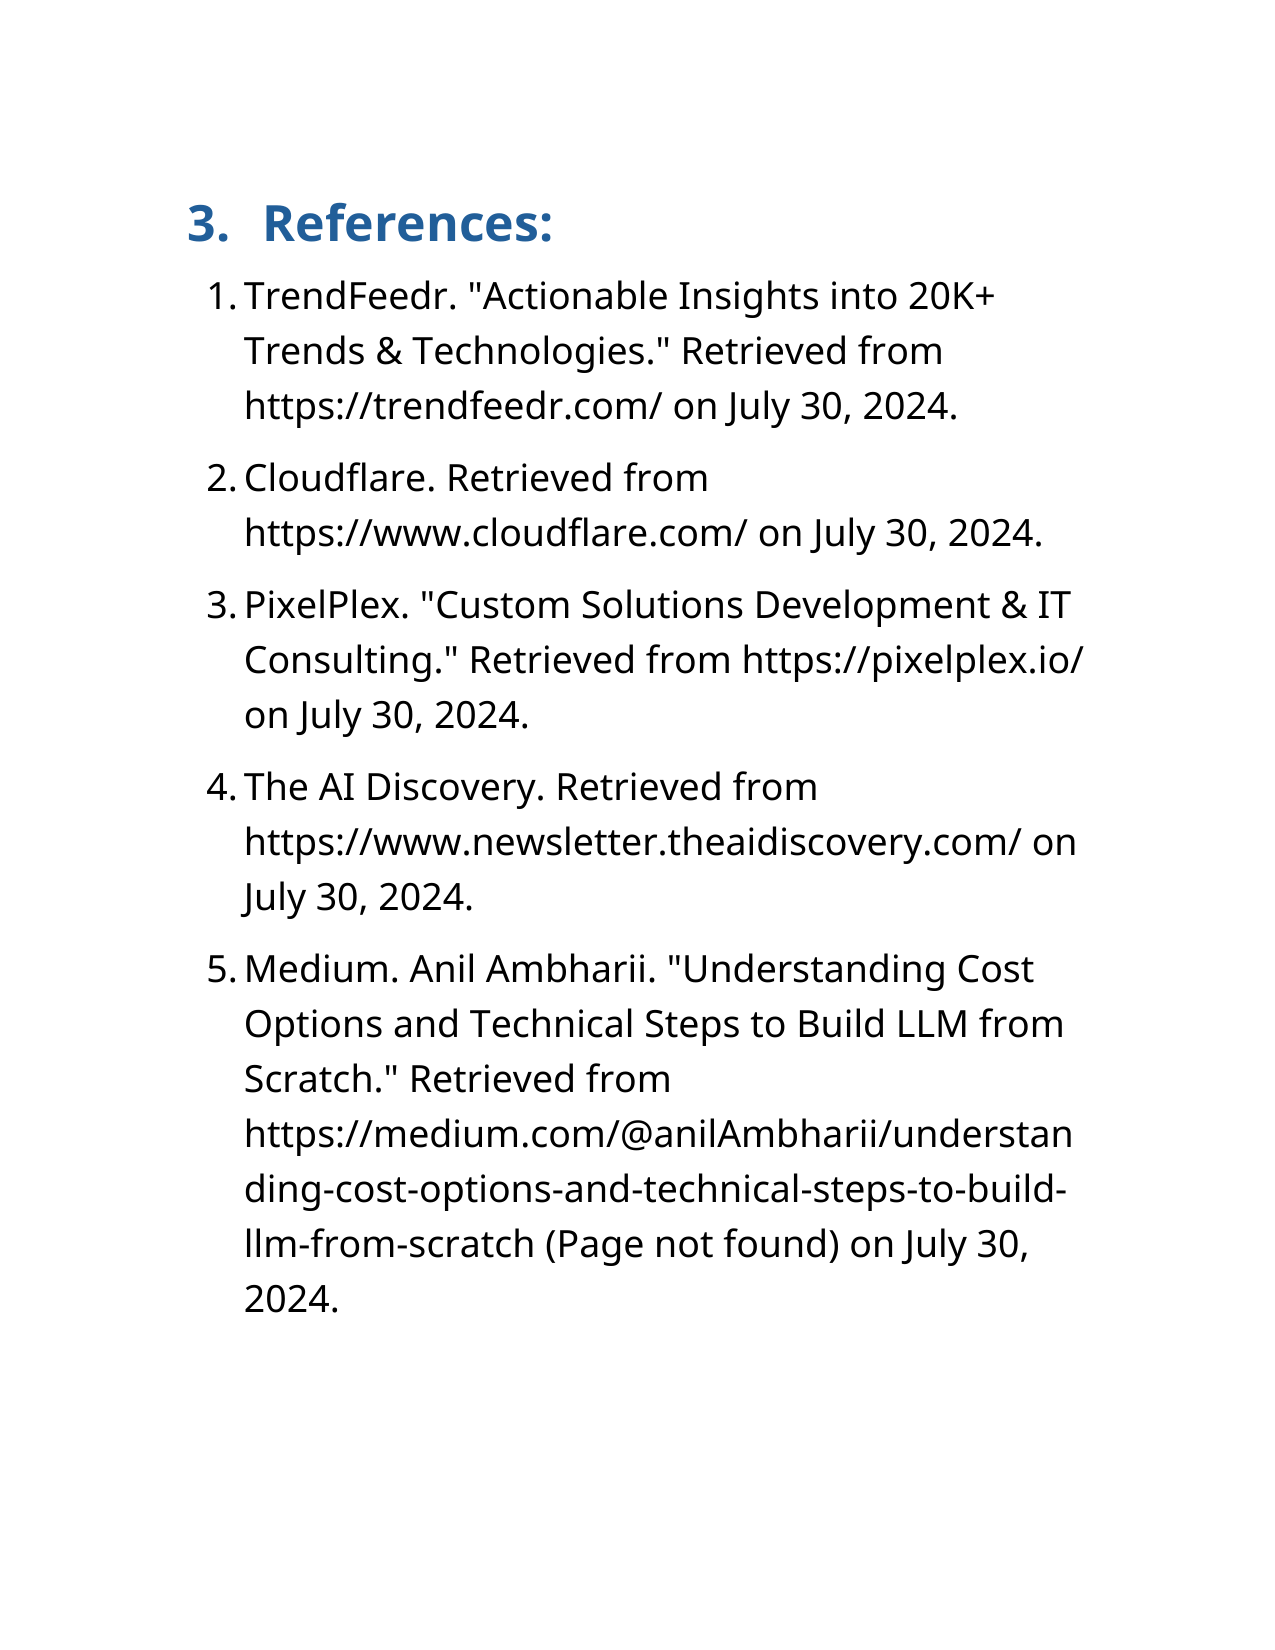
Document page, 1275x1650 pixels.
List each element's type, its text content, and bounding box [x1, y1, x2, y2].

subtitle TrendFeedr. "Actionable Insights into 20K+ Trends & Technologies." Retrieved from https://trendfeedr.com/ on July 30, 2024. [206, 269, 1087, 431]
subtitle Cloudflare. Retrieved from https://www.cloudflare.com/ on July 30, 2024. [206, 451, 1087, 557]
subtitle PixelPlex. "Custom Solutions Development & IT Consulting." Retrieved from https://pixelplex.io/ on July 30, 2024. [206, 578, 1087, 739]
subtitle The AI Discovery. Retrieved from https://www.newsletter.theaidiscovery.com/ on July 30, 2024. [206, 760, 1087, 921]
subtitle References: [187, 187, 1087, 256]
subtitle Medium. Anil Ambharii. "Understanding Cost Options and Technical Steps to Build LLM from Scratch." Retrieved from https://medium.com/@anilAmbharii/understanding-cost-options-and-technical-steps-to-build-llm-from-scratch (Page not found) on July 30, 2024. [206, 942, 1087, 1324]
